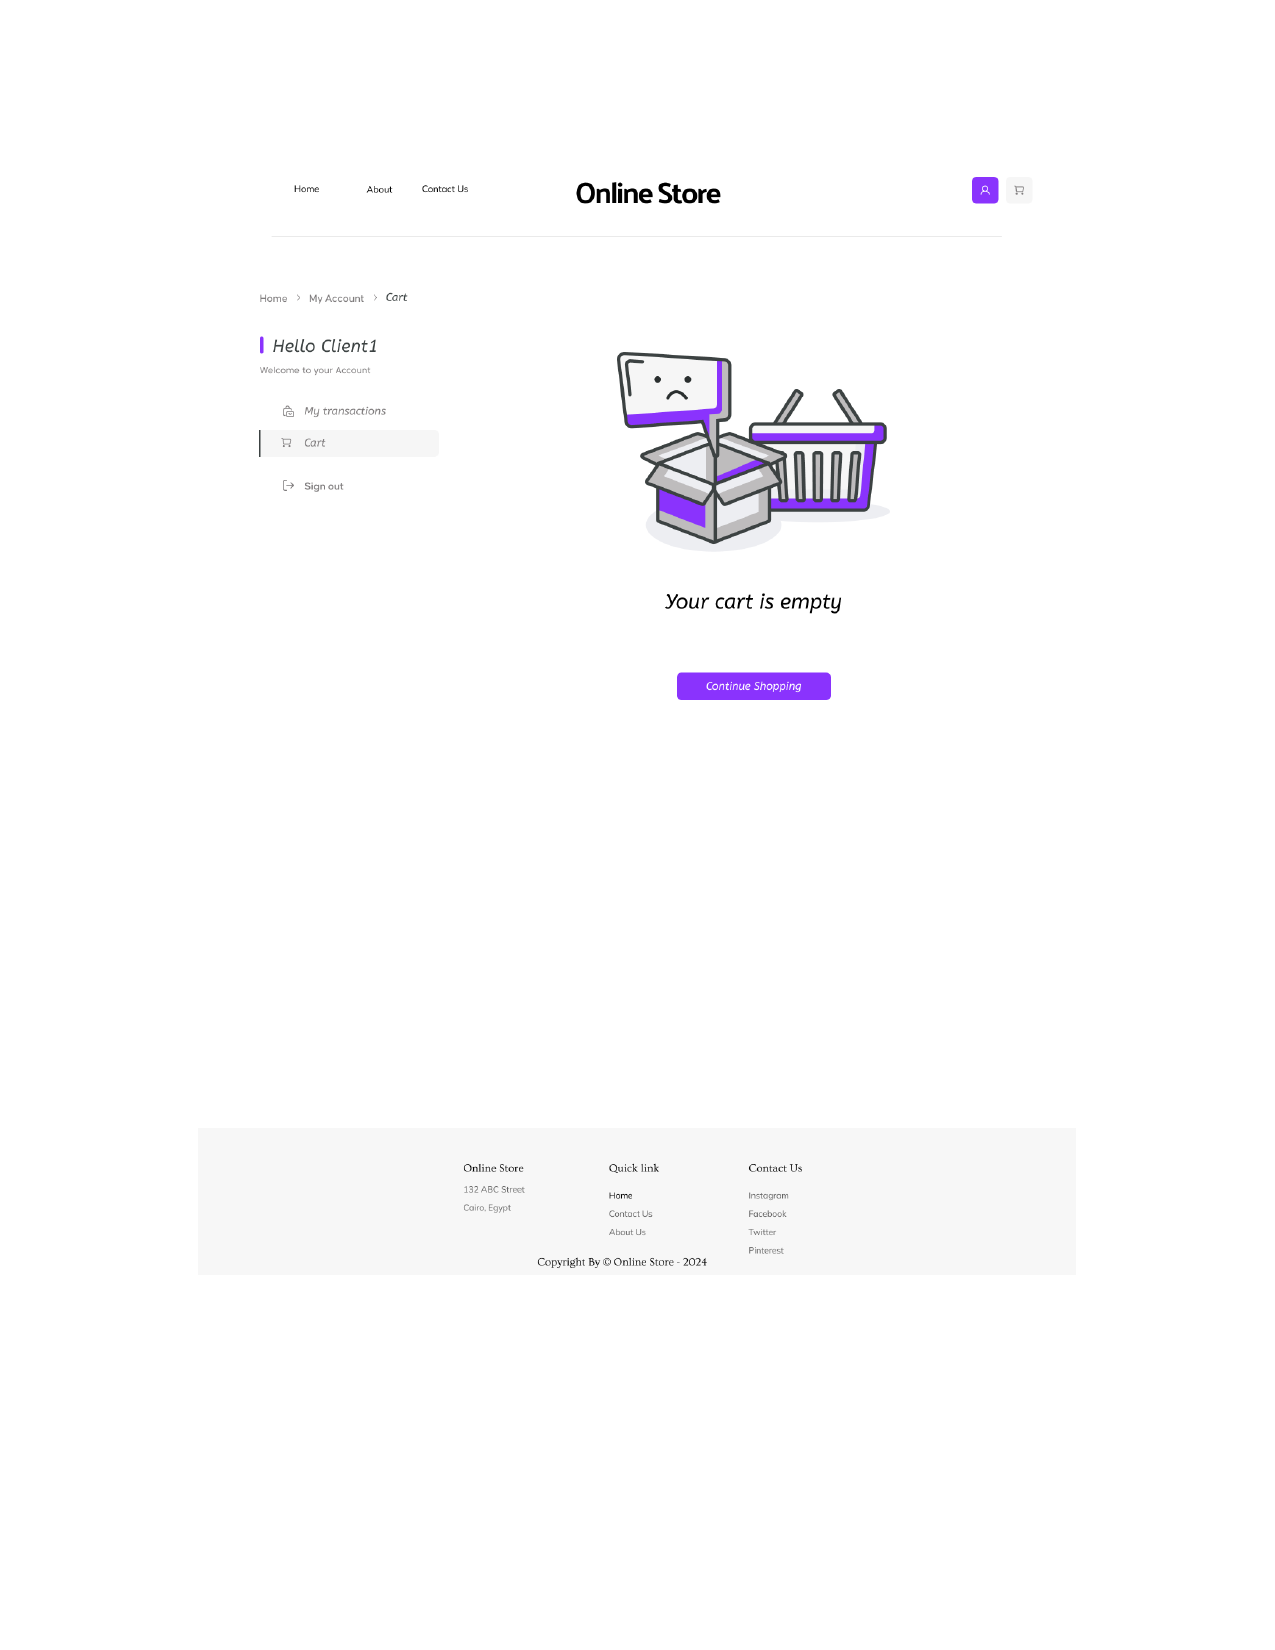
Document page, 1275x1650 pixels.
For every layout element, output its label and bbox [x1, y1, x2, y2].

picture [187, 150, 1086, 1275]
